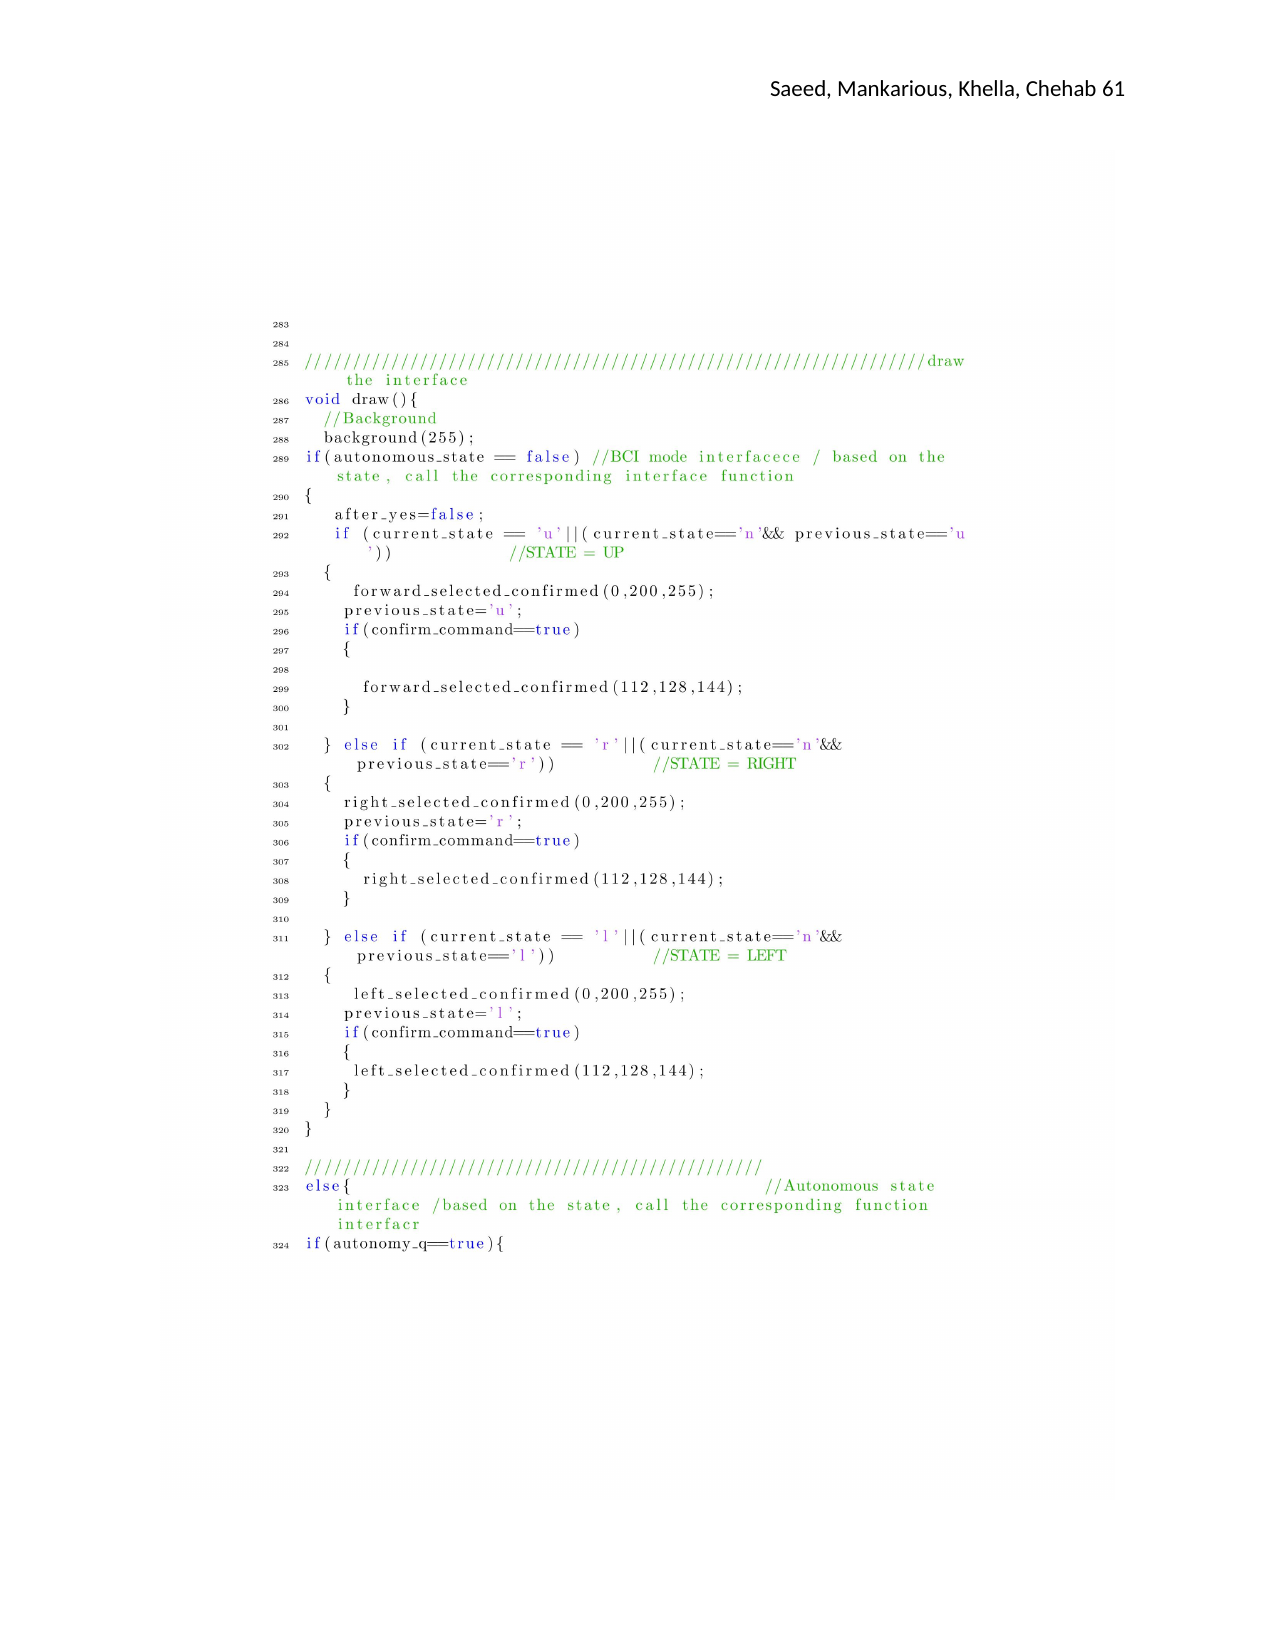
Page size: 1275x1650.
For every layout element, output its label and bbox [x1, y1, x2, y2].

picture [160, 150, 1115, 1500]
